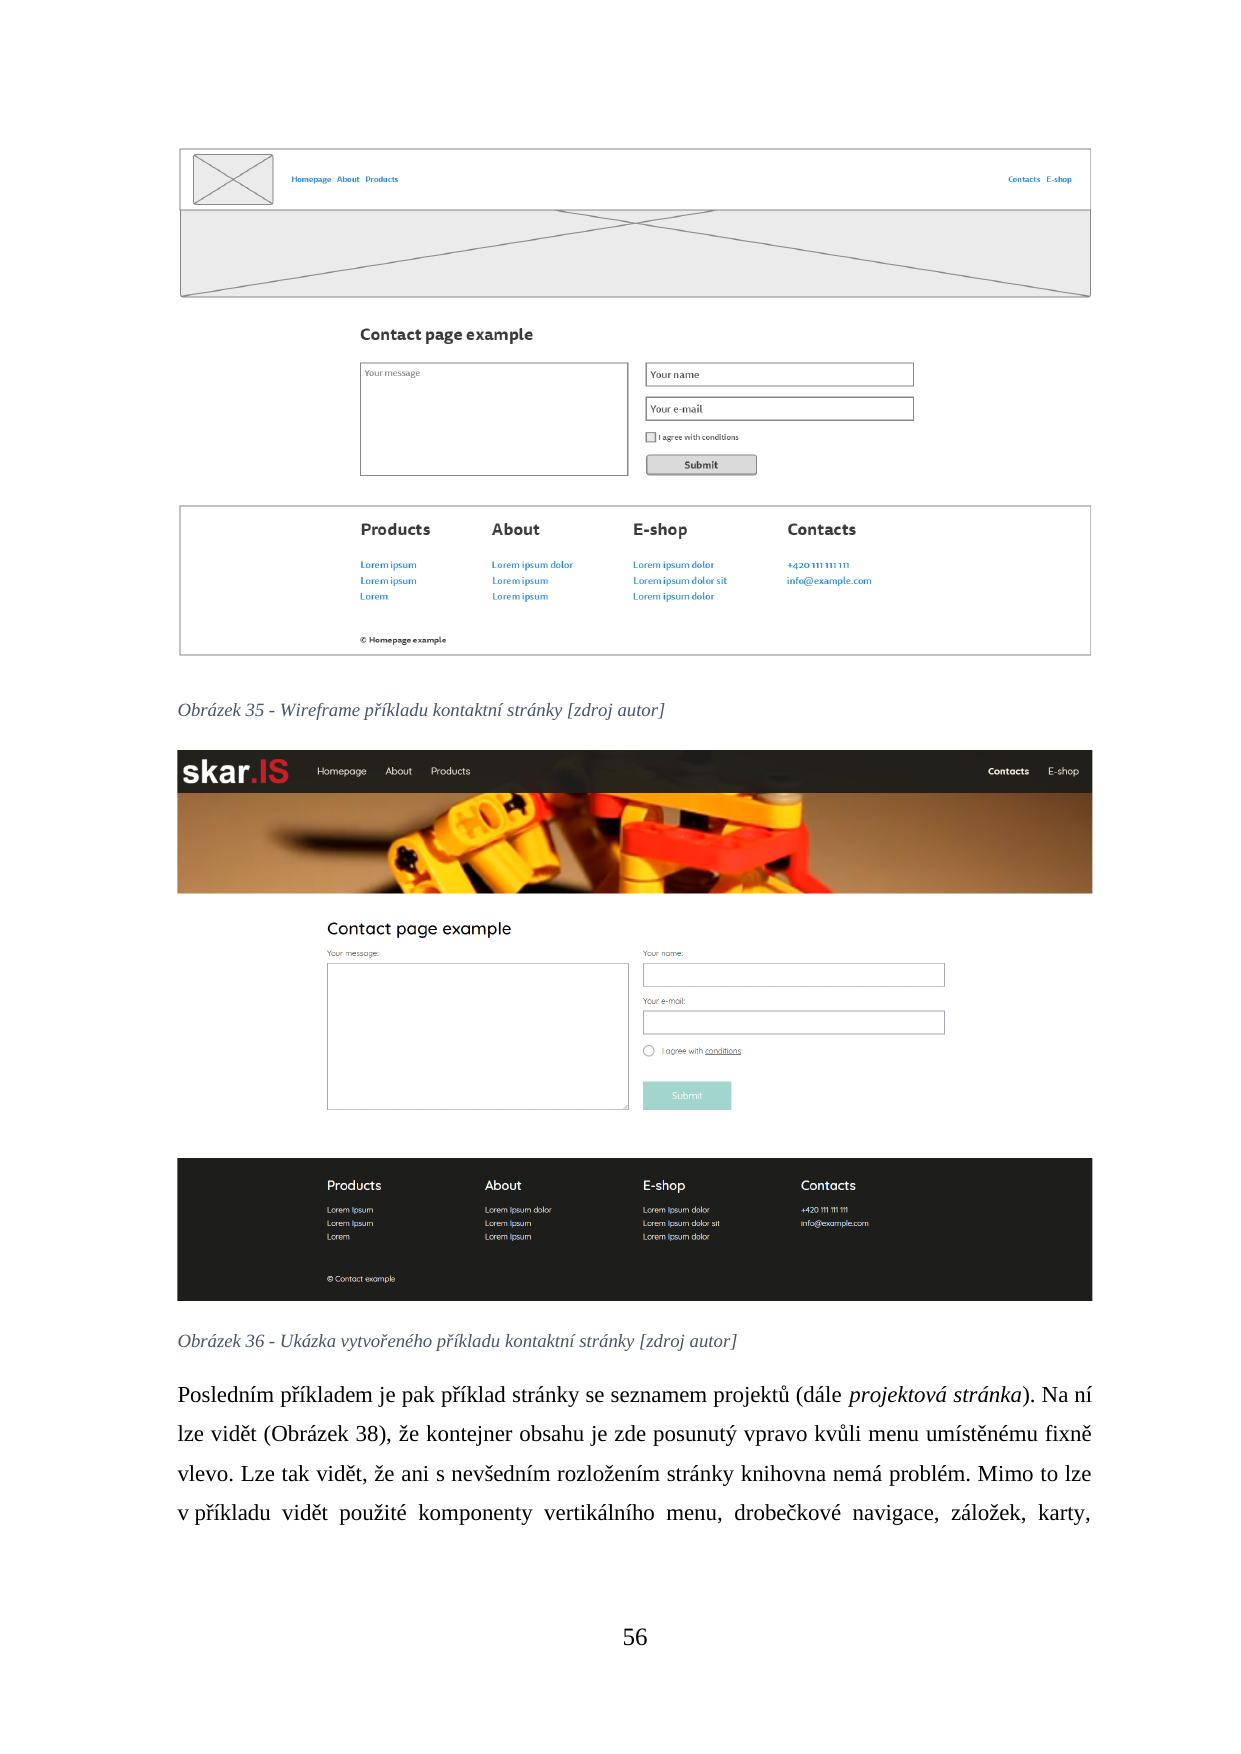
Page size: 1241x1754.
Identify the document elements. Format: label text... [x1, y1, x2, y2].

picture [177, 147, 1092, 657]
picture [177, 750, 1093, 1301]
text Obrázek - Wireframe příkladu kontaktní stránky [zdroj autor] [177, 699, 1092, 721]
text Obrázek - Ukázka vytvořeného příkladu kontaktní stránky [zdroj autor] [177, 1330, 1092, 1351]
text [177, 1381, 1092, 1525]
